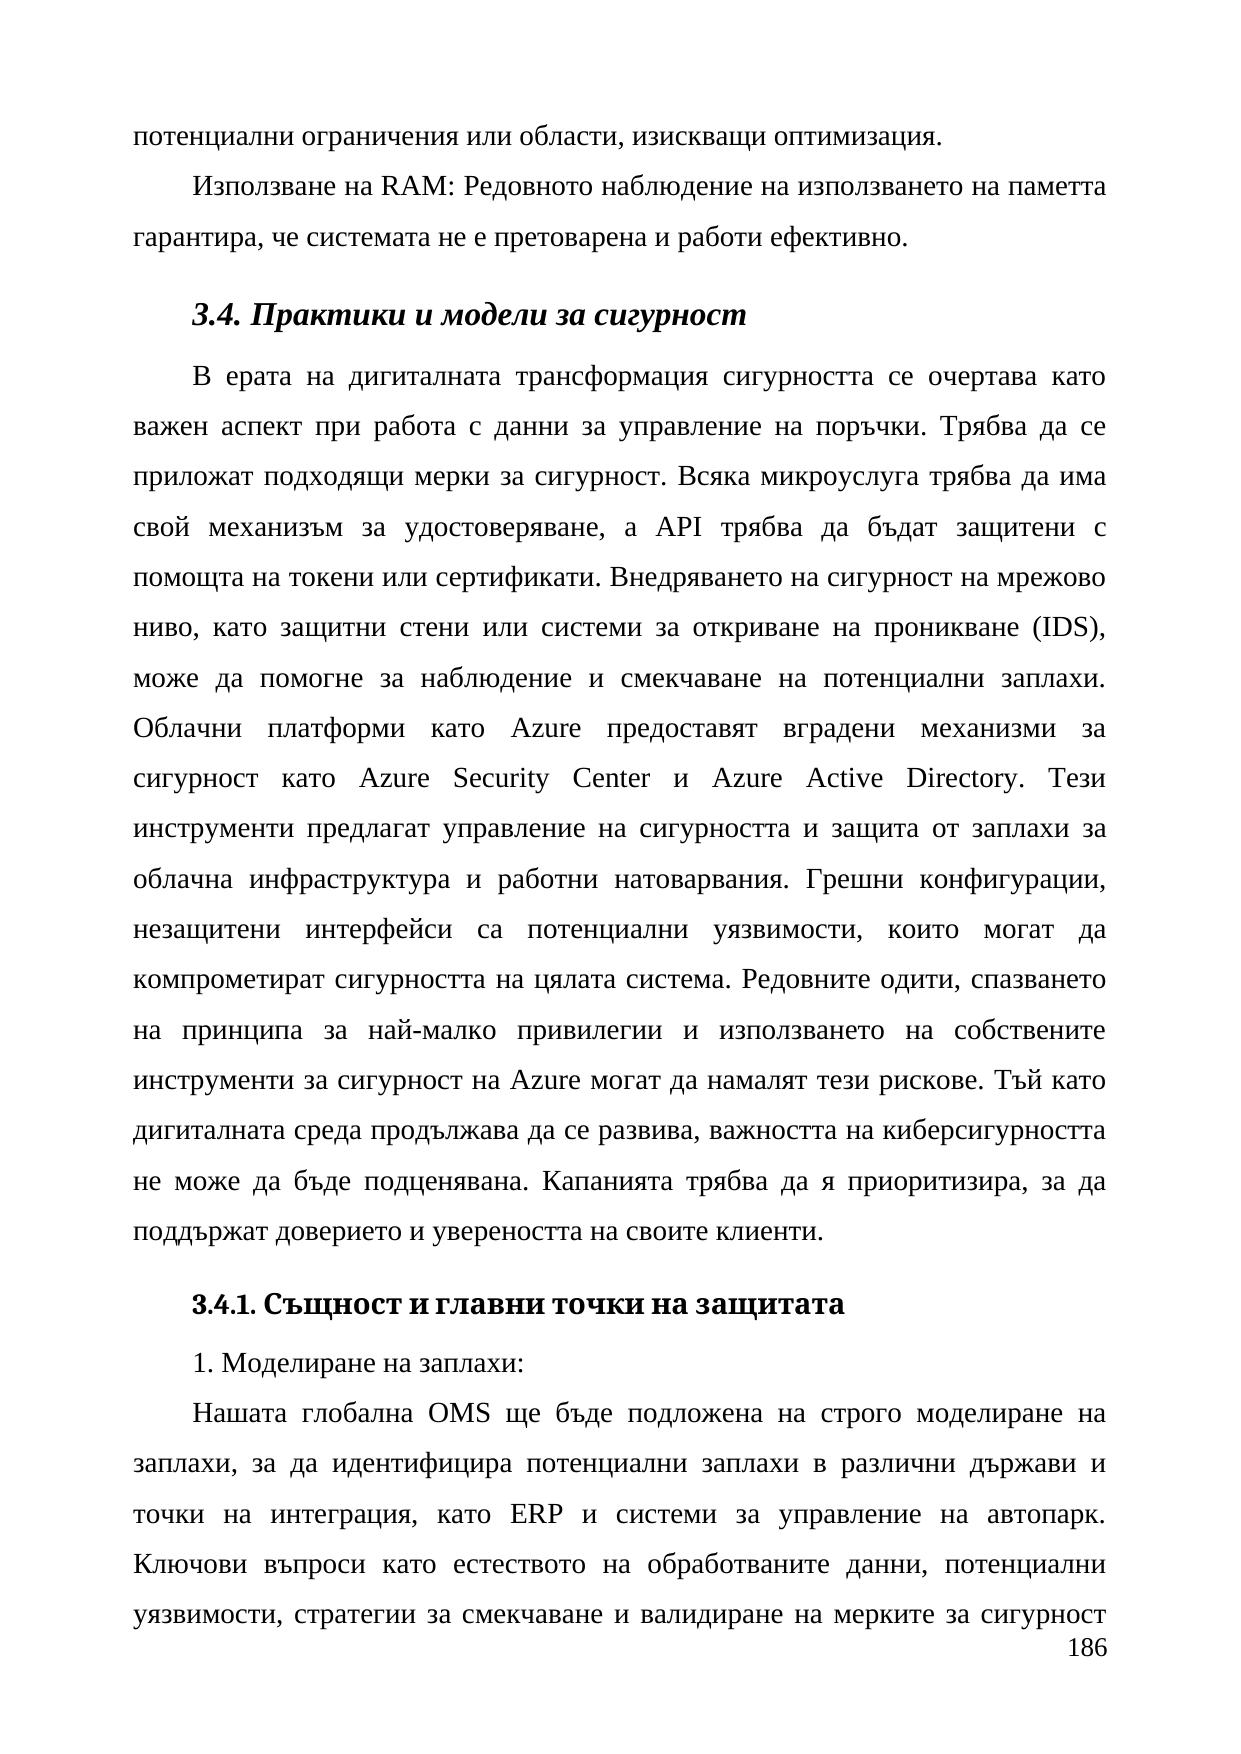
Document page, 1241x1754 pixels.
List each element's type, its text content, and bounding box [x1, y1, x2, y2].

subtitle 3.4. Практики и модели за сигурност [133, 294, 1107, 332]
text В ерата на дигиталната трансформация сигурността се очертава като важен аспект при работа с данни за управление на поръчки. Трябва да се приложат подходящи мерки за сигурност. Всяка микроуслуга трябва да има свой механизъм за удостоверяване, а API трябва да бъдат защитени с помощта на токени или сертификати. Внедряването на сигурност на мрежово ниво, като защитни стени или системи за откриване на проникване (IDS), може да помогне за наблюдение и смекчаване на потенциални заплахи. Облачни платформи като Azure предоставят вградени механизми за сигурност като Azure Security Center и Azure Active Directory. Тези инструменти предлагат управление на сигурността и защита от заплахи за облачна инфраструктура и работни натоварвания. Грешни конфигурации, незащитени интерфейси са потенциални уязвимости, които могат да компрометират сигурността на цялата система. Редовните одити, спазването на принципа за най-малко привилегии и използването на собствените инструменти за сигурност на Azure могат да намалят тези рискове. Тъй като дигиталната среда продължава да се развива, важността на киберсигурността не може да бъде подценявана. Капанията трябва да я приоритизира, за да поддържат доверието и увереността на своите клиенти. [133, 358, 1107, 1247]
text 1. Моделиране на заплахи: [133, 1345, 1107, 1378]
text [133, 1395, 1107, 1630]
text Използване на RAM: Редовното наблюдение на използването на паметта гарантира, че системата не е претоварена и работи ефективно. [133, 168, 1107, 252]
subtitle 3.4.1. Същност и главни точки на защитата [133, 1288, 1107, 1322]
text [133, 118, 1107, 152]
